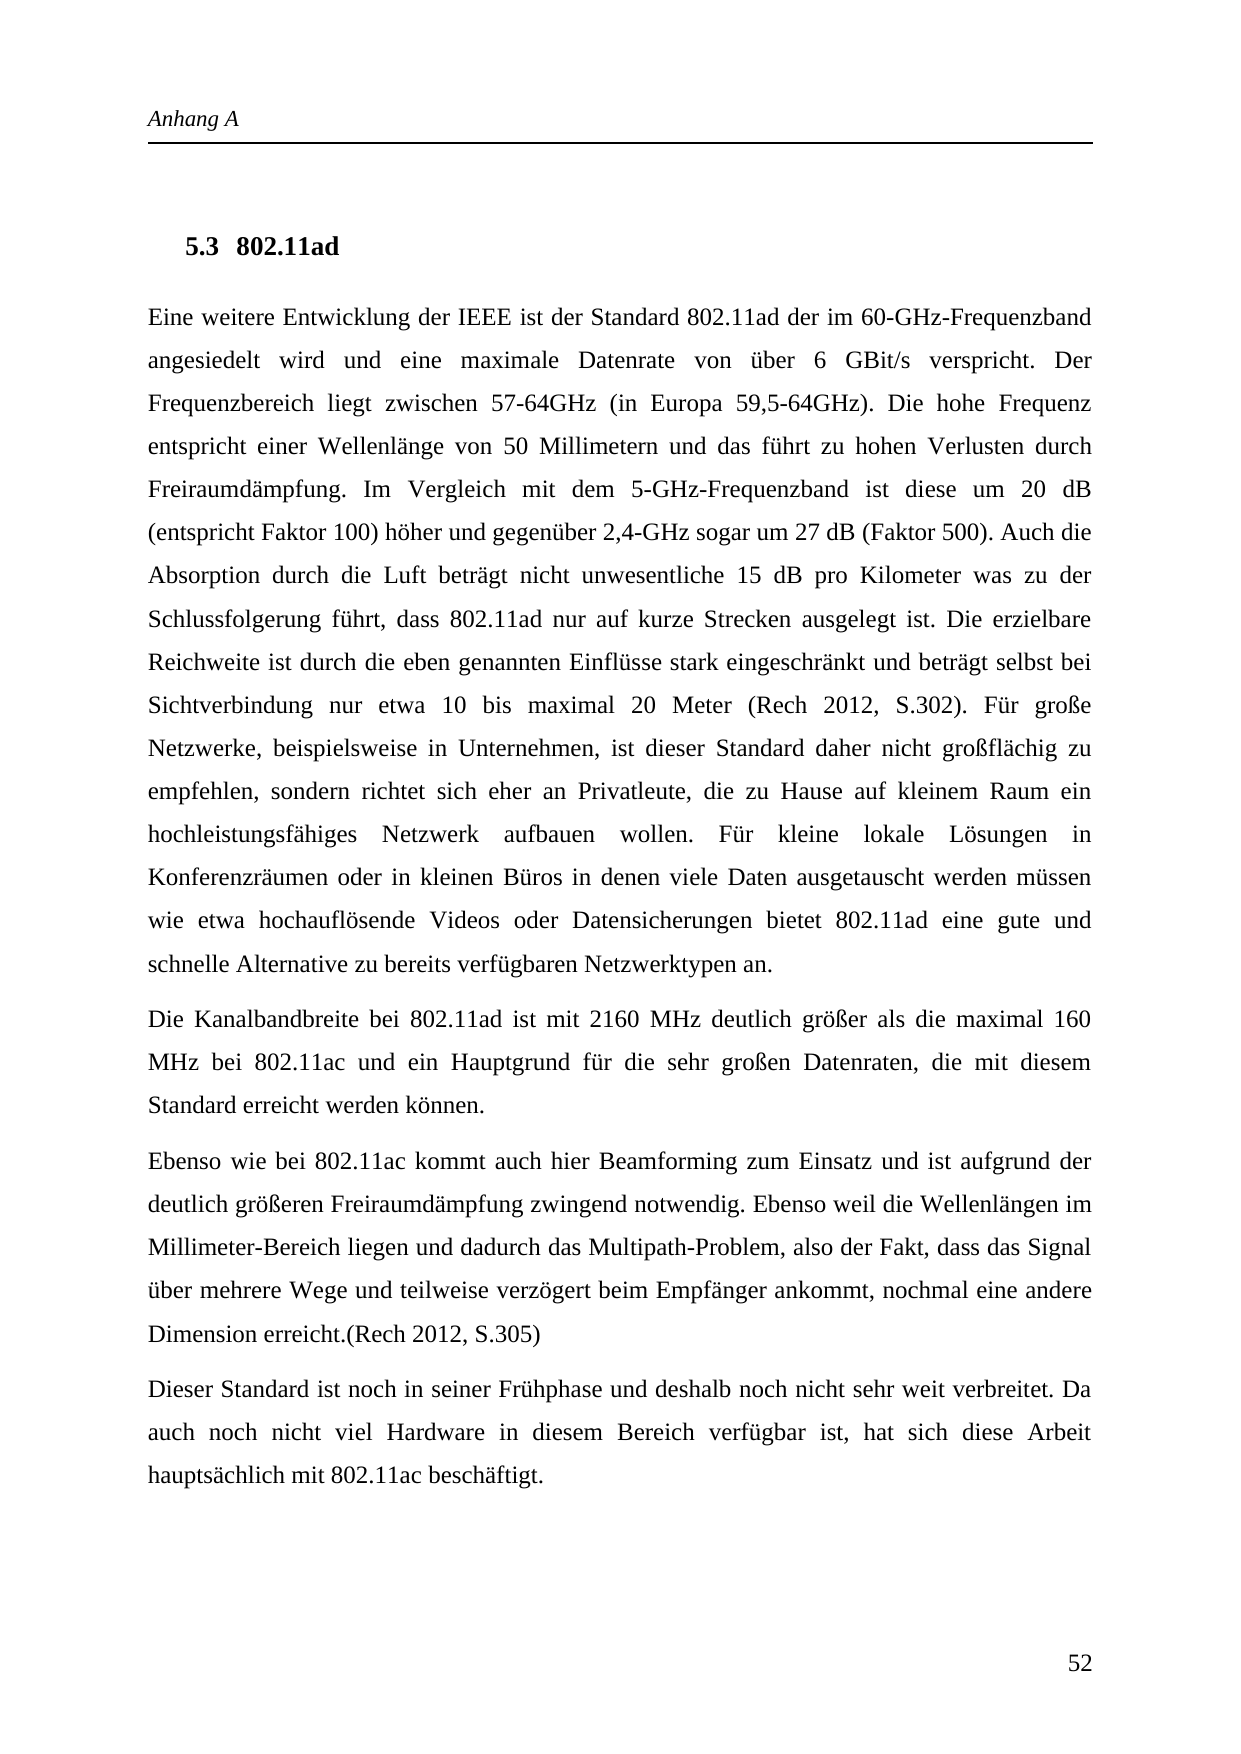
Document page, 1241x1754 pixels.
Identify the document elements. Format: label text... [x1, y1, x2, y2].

subtitle 802.11ad [185, 230, 1093, 261]
text Dieser Standard ist noch in seiner Frühphase und deshalb noch nicht sehr weit verbreitet. Da auch noch nicht viel Hardware in diesem Bereich verfügbar ist, hat sich diese Arbeit hauptsächlich mit 802.11ac beschäftigt. [148, 1374, 1093, 1489]
text Die Kanalbandbreite bei 802.11ad ist mit 2160 MHz deutlich größer als die maximal 160 MHz bei 802.11ac und ein Hauptgrund für die sehr großen Datenraten, die mit diesem Standard erreicht werden können. [148, 1004, 1093, 1119]
text Eine weitere Entwicklung der IEEE ist der Standard 802.11ad der im 60-GHz-Frequenzband angesiedelt wird und eine maximale Datenrate von über 6 GBit/s verspricht. Der Frequenzbereich liegt zwischen 57-64GHz (in Europa 59,5-64GHz). Die hohe Frequenz entspricht einer Wellenlänge von 50 Millimetern und das führt zu hohen Verlusten durch Freiraumdämpfung. Im Vergleich mit dem 5-GHz-Frequenzband ist diese um 20 dB (entspricht Faktor 100) höher und gegenüber 2,4-GHz sogar um 27 dB (Faktor 500). Auch die Absorption durch die Luft beträgt nicht unwesentliche 15 dB pro Kilometer was zu der Schlussfolgerung führt, dass 802.11ad nur auf kurze Strecken ausgelegt ist. Die erzielbare Reichweite ist durch die eben genannten Einflüsse stark eingeschränkt und beträgt selbst bei Sichtverbindung nur etwa 10 bis maximal 20 Meter (Rech 2012, S.302). Für große Netzwerke, beispielsweise in Unternehmen, ist dieser Standard daher nicht großflächig zu empfehlen, sondern richtet sich eher an Privatleute, die zu Hause auf kleinem Raum ein hochleistungsfähiges Netzwerk aufbauen wollen. Für kleine lokale Lösungen in Konferenzräumen oder in kleinen Büros in denen viele Daten ausgetauscht werden müssen wie etwa hochauflösende Videos oder Datensicherungen bietet 802.11ad eine gute und schnelle Alternative zu bereits verfügbaren Netzwerktypen an. [148, 302, 1093, 977]
text Ebenso wie bei 802.11ac kommt auch hier Beamforming zum Einsatz und ist aufgrund der deutlich größeren Freiraumdämpfung zwingend notwendig. Ebenso weil die Wellenlängen im Millimeter-Bereich liegen und dadurch das Multipath-Problem, also der Fakt, dass das Signal über mehrere Wege und teilweise verzögert beim Empfänger ankommt, nochmal eine andere Dimension erreicht.(Rech 2012, S.305) [148, 1146, 1093, 1347]
